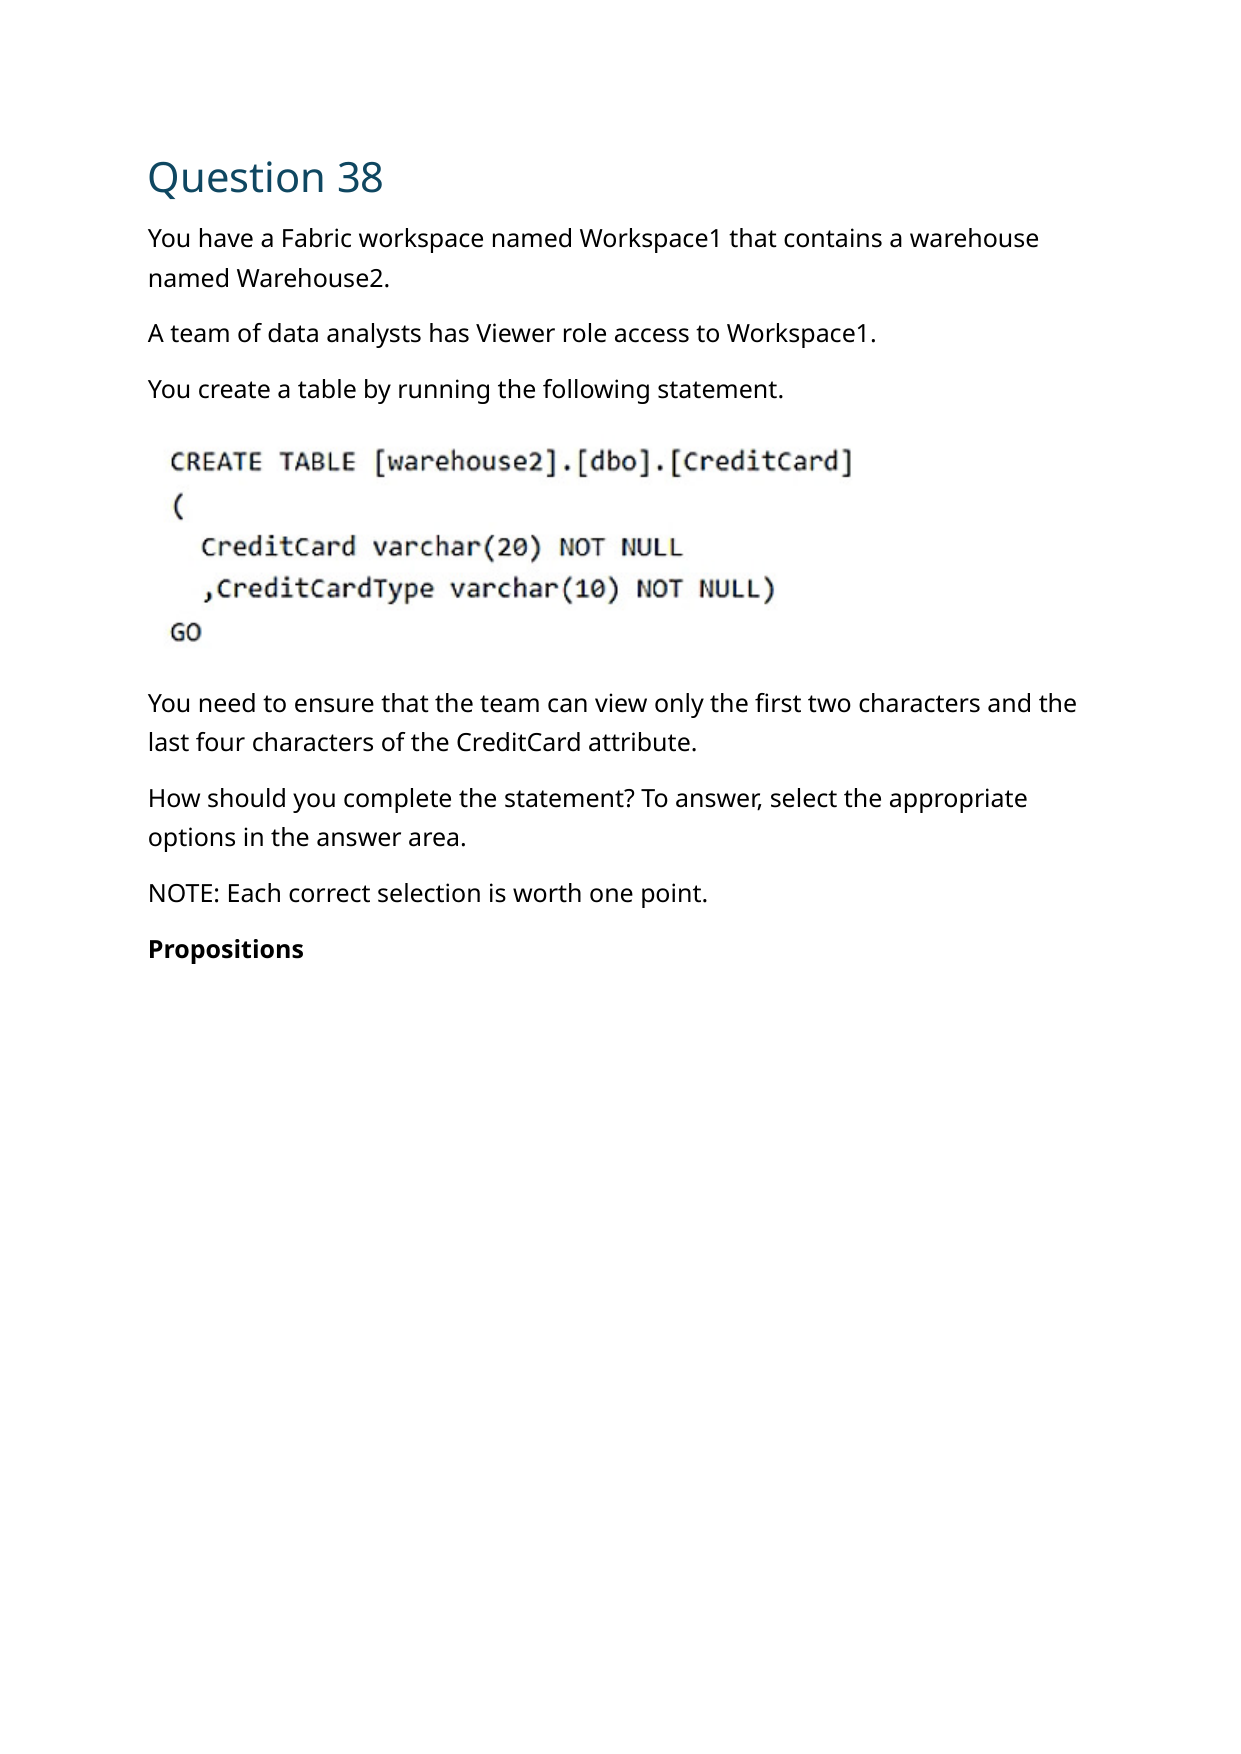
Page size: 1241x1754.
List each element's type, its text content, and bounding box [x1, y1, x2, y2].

subtitle Question 38 [148, 148, 1093, 204]
text You create a table by running the following statement. [148, 372, 1093, 406]
text You have a Fabric workspace named Workspace1 that contains a warehouse named Warehouse2. [148, 221, 1093, 294]
text You need to ensure that the team can view only the first two characters and the last four characters of the CreditCard attribute. [148, 686, 1093, 759]
text A team of data analysts has Viewer role access to Workspace1. [148, 316, 1093, 350]
text How should you complete the statement? To answer, select the appropriate options in the answer area. [148, 781, 1093, 854]
picture [147, 427, 918, 664]
text Propositions [148, 932, 1093, 966]
text NOTE: Each correct selection is worth one point. [148, 876, 1093, 910]
